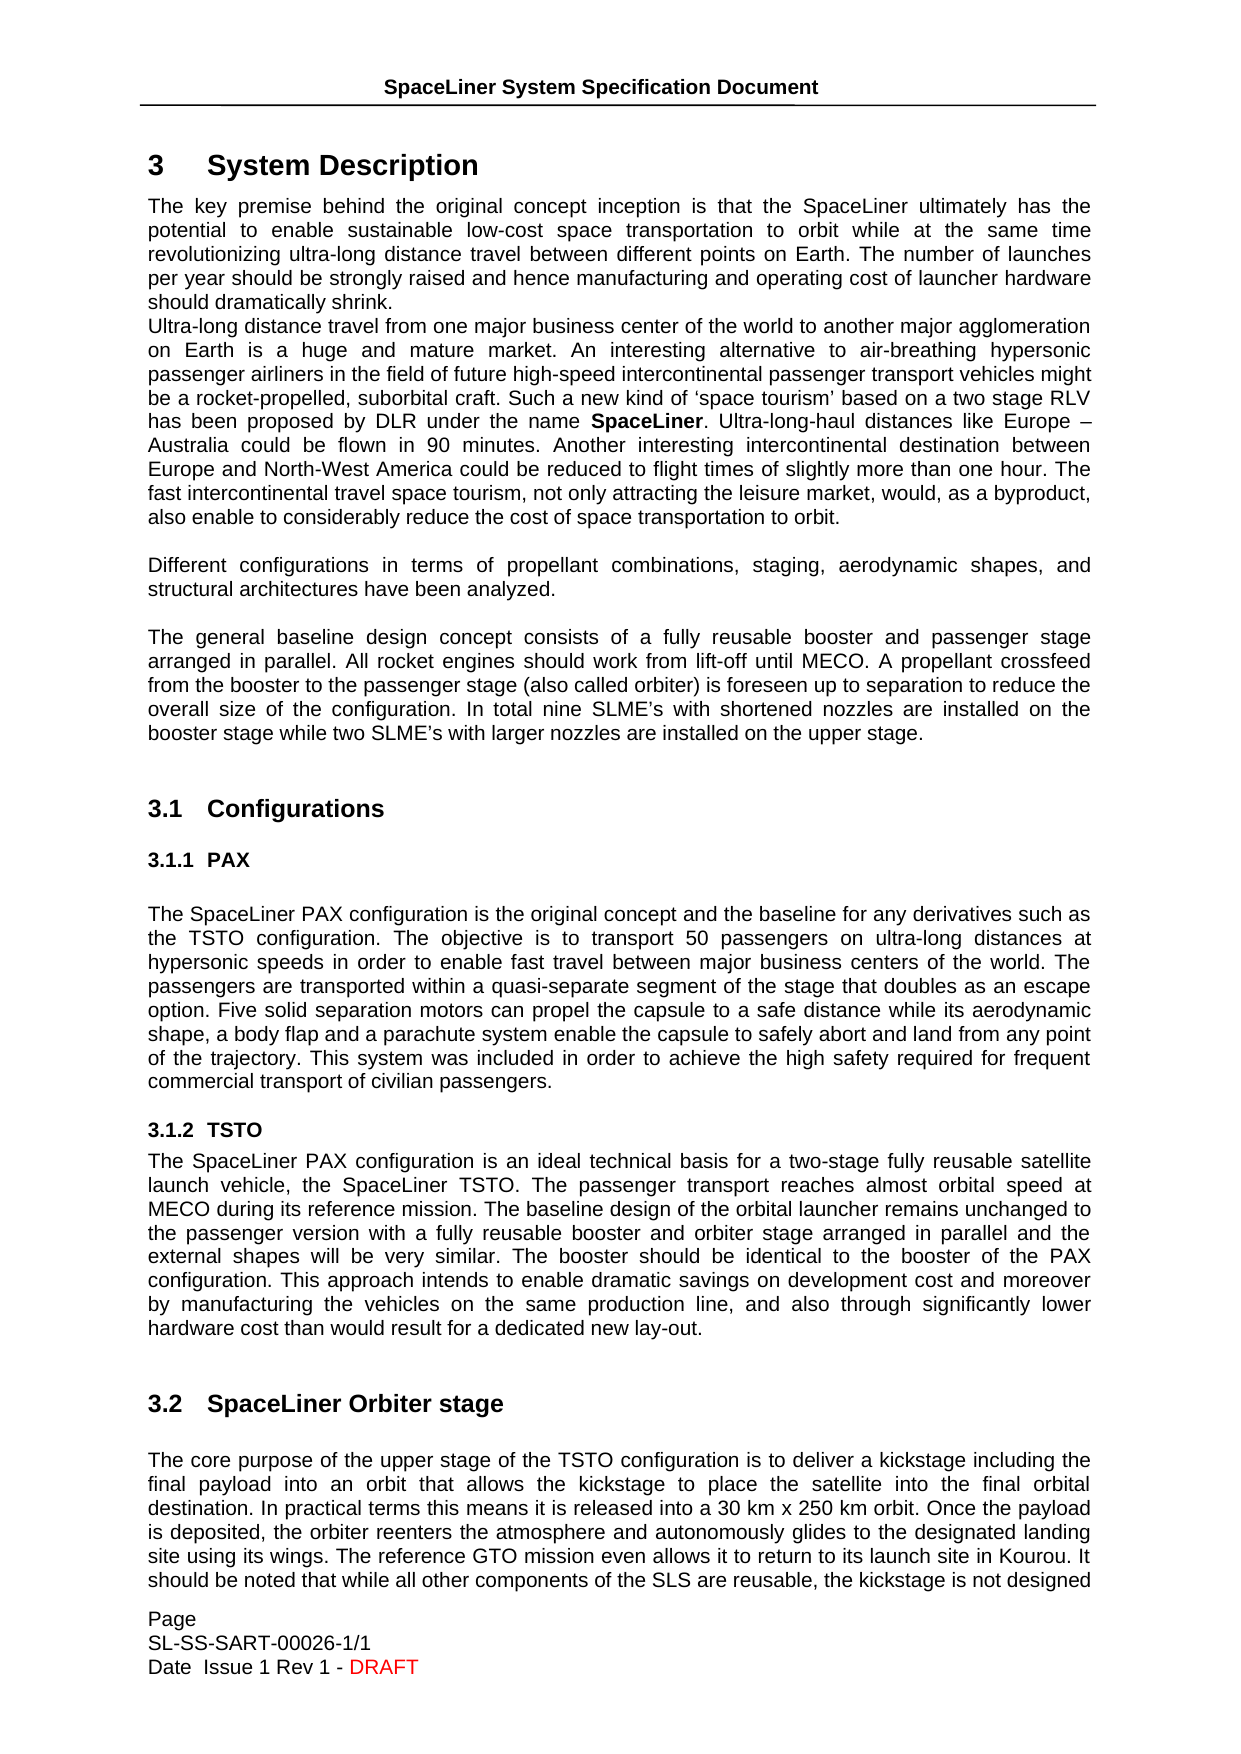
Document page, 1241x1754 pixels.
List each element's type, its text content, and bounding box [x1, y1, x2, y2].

subtitle TSTO [148, 1118, 1092, 1142]
text The SpaceLiner PAX configuration is an ideal technical basis for a two-stage fully reusable satellite launch vehicle, the SpaceLiner TSTO. The passenger transport reaches almost orbital speed at MECO during its reference mission. The baseline design of the orbital launcher remains unchanged to the passenger version with a fully reusable booster and orbiter stage arranged in parallel and the external shapes will be very similar. The booster should be identical to the booster of the PAX configuration. This approach intends to enable dramatic savings on development cost and moreover by manufacturing the vehicles on the same production line, and also through significantly lower hardware cost than would result for a dedicated new lay-out. [148, 1148, 1092, 1340]
text The general baseline design concept consists of a fully reusable booster and passenger stage arranged in parallel. All rocket engines should work from lift-off until MECO. A propellant crossfeed from the booster to the passenger stage (also called orbiter) is foreseen up to separation to reduce the overall size of the configuration. In total nine SLME’s with shortened nozzles are installed on the booster stage while two SLME’s with larger nozzles are installed on the upper stage. [148, 625, 1092, 745]
text Different configurations in terms of propellant combinations, staging, aerodynamic shapes, and structural architectures have been analyzed. [148, 553, 1092, 601]
subtitle Configurations [148, 794, 1092, 822]
subtitle PAX [148, 847, 1092, 871]
text The SpaceLiner PAX configuration is the original concept and the baseline for any derivatives such as the TSTO configuration. The objective is to transport 50 passengers on ultra-long distances at hypersonic speeds in order to enable fast travel between major business centers of the world. The passengers are transported within a quasi-separate segment of the stage that doubles as an escape option. Five solid separation motors can propel the capsule to a safe distance while its aerodynamic shape, a body flap and a parachute system enable the capsule to safely abort and land from any point of the trajectory. This system was included in order to achieve the high safety required for frequent commercial transport of civilian passengers. [148, 902, 1092, 1093]
subtitle SpaceLiner Orbiter stage [148, 1389, 1092, 1418]
text Ultra-long distance travel from one major business center of the world to another major agglomeration on Earth is a huge and mature market. An interesting alternative to air-breathing hypersonic passenger airliners in the field of future high-speed intercontinental passenger transport vehicles might be a rocket-propelled, suborbital craft. Such a new kind of ‘space tourism’ based on a two stage RLV has been proposed by DLR under the name SpaceLiner. Ultra-long-haul distances like Europe – Australia could be flown in 90 minutes. Another interesting intercontinental destination between Europe and North-West America could be reduced to flight times of slightly more than one hour. The fast intercontinental travel space tourism, not only attracting the leisure market, would, as a byproduct, also enable to considerably reduce the cost of space transportation to orbit. [148, 313, 1092, 529]
subtitle System Description [148, 148, 1092, 181]
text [148, 1448, 1092, 1592]
text The key premise behind the original concept inception is that the SpaceLiner ultimately has the potential to enable sustainable low-cost space transportation to orbit while at the same time revolutionizing ultra-long distance travel between different points on Earth. The number of launches per year should be strongly raised and hence manufacturing and operating cost of launcher hardware should dramatically shrink. [148, 194, 1092, 313]
